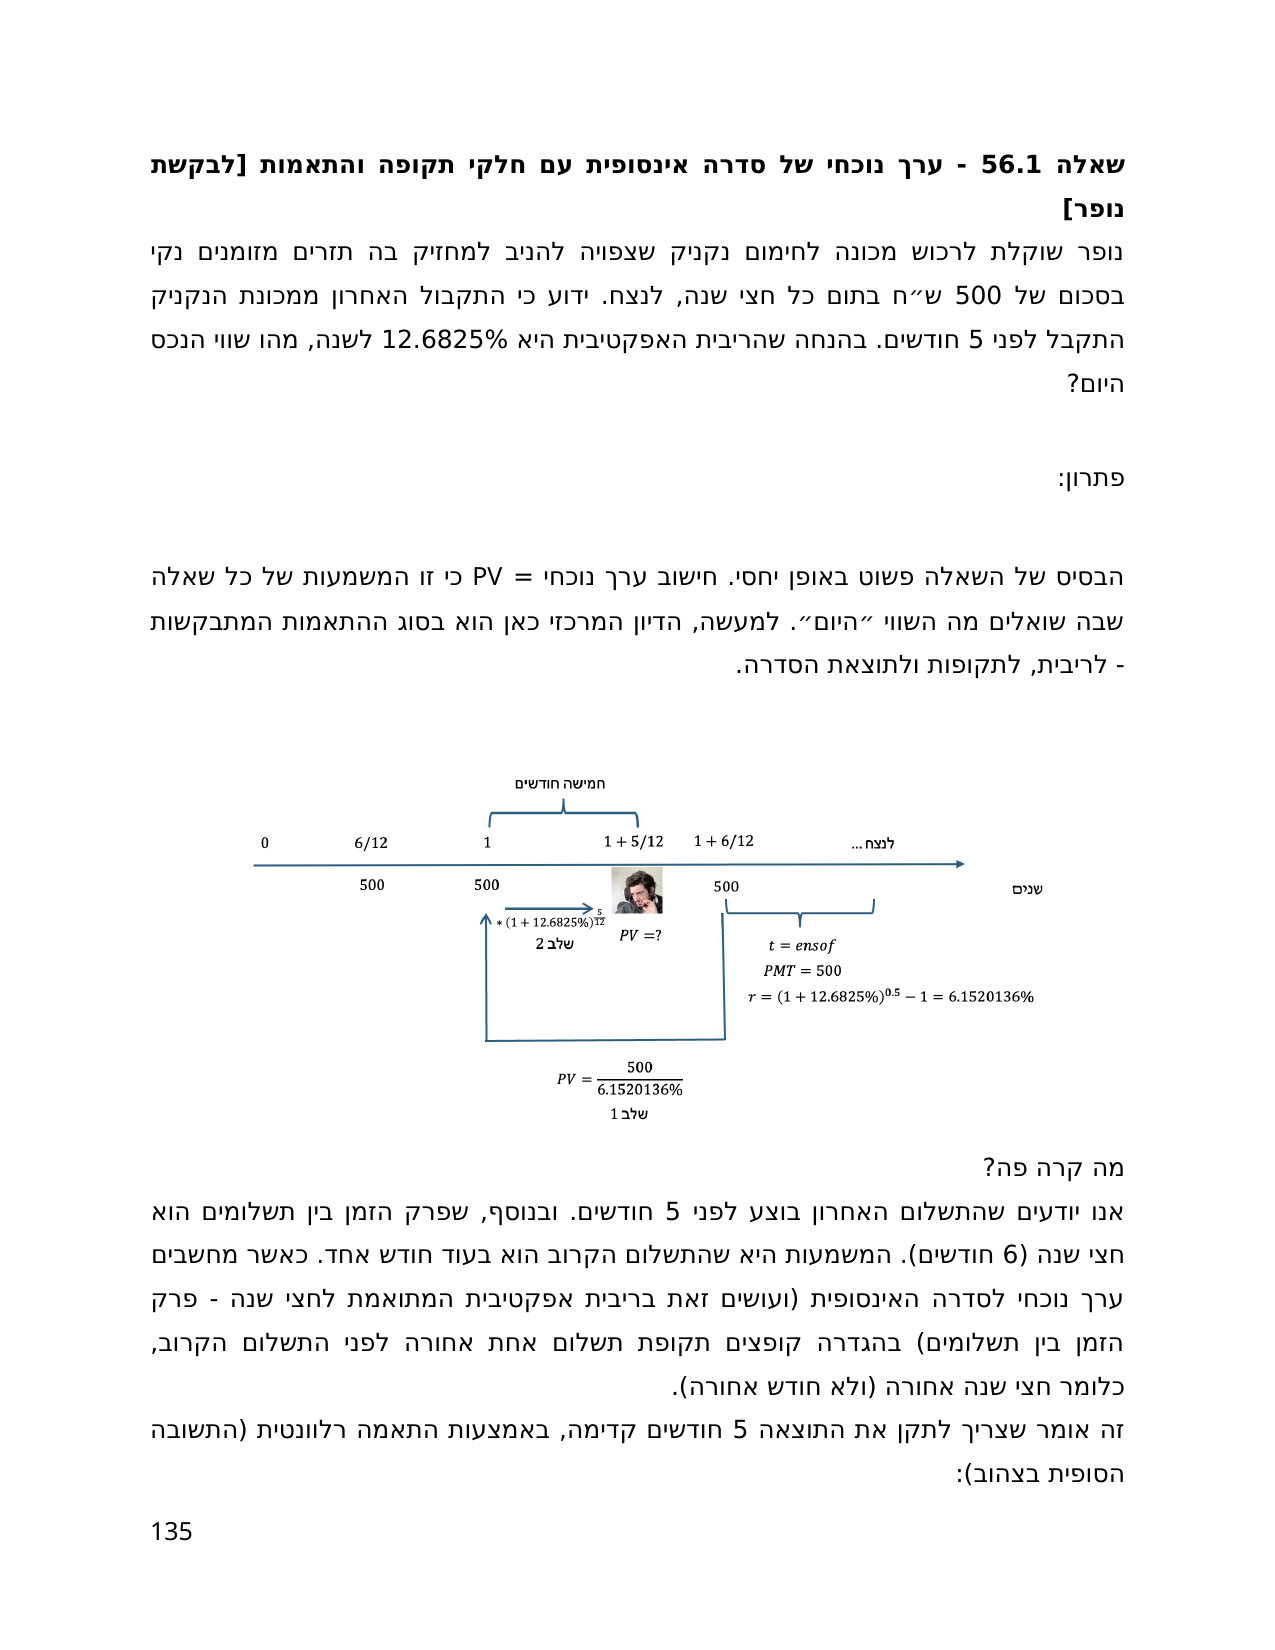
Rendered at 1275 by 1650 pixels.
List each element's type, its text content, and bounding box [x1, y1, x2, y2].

text פתרון: [150, 463, 1125, 493]
text נופר שוקלת לרכוש מכונה לחימום נקניק שצפויה להניב למחזיק בה תזרים מזומנים נקי בסכום של 500 ש״ח בתום כל חצי שנה, לנצח. ידוע כי התקבול האחרון ממכונת הנקניק התקבל לפני 5 חודשים. בהנחה שהריבית האפקטיבית היא 12.6825% לשנה, מהו שווי הנכס היום? [150, 237, 1125, 398]
text הבסיס של השאלה פשוט באופן יחסי. חישוב ערך נוכחי = PV כי זו המשמעות של כל שאלה שבה שואלים מה השווי ״היום״. למעשה, הדיון המרכזי כאן הוא בסוג ההתאמות המתבקשות - לריבית, לתקופות ולתוצאת הסדרה. [150, 558, 1125, 680]
text זה אומר שצריך לתקן את התוצאה 5 חודשים קדימה, באמצעות התאמה רלוונטית (התשובה הסופית בצהוב): [150, 1415, 1125, 1488]
text שאלה 56.1 - ערך נוכחי של סדרה אינסופית עם חלקי תקופה והתאמות [לבקשת נופר] [150, 150, 1125, 223]
text אנו יודעים שהתשלום האחרון בוצע לפני 5 חודשים. ובנוסף, שפרק הזמן בין תשלומים הוא חצי שנה (6 חודשים). המשמעות היא שהתשלום הקרוב הוא בעוד חודש אחד. כאשר מחשבים ערך נוכחי לסדרה האינסופית (ועושים זאת בריבית אפקטיבית המתואמת לחצי שנה - פרק הזמן בין תשלומים) בהגדרה קופצים תקופת תשלום אחת אחורה לפני התשלום הקרוב, כלומר חצי שנה אחורה (ולא חודש אחורה). [150, 1197, 1125, 1401]
picture [232, 745, 1043, 1139]
text מה קרה פה? [150, 1153, 1125, 1182]
